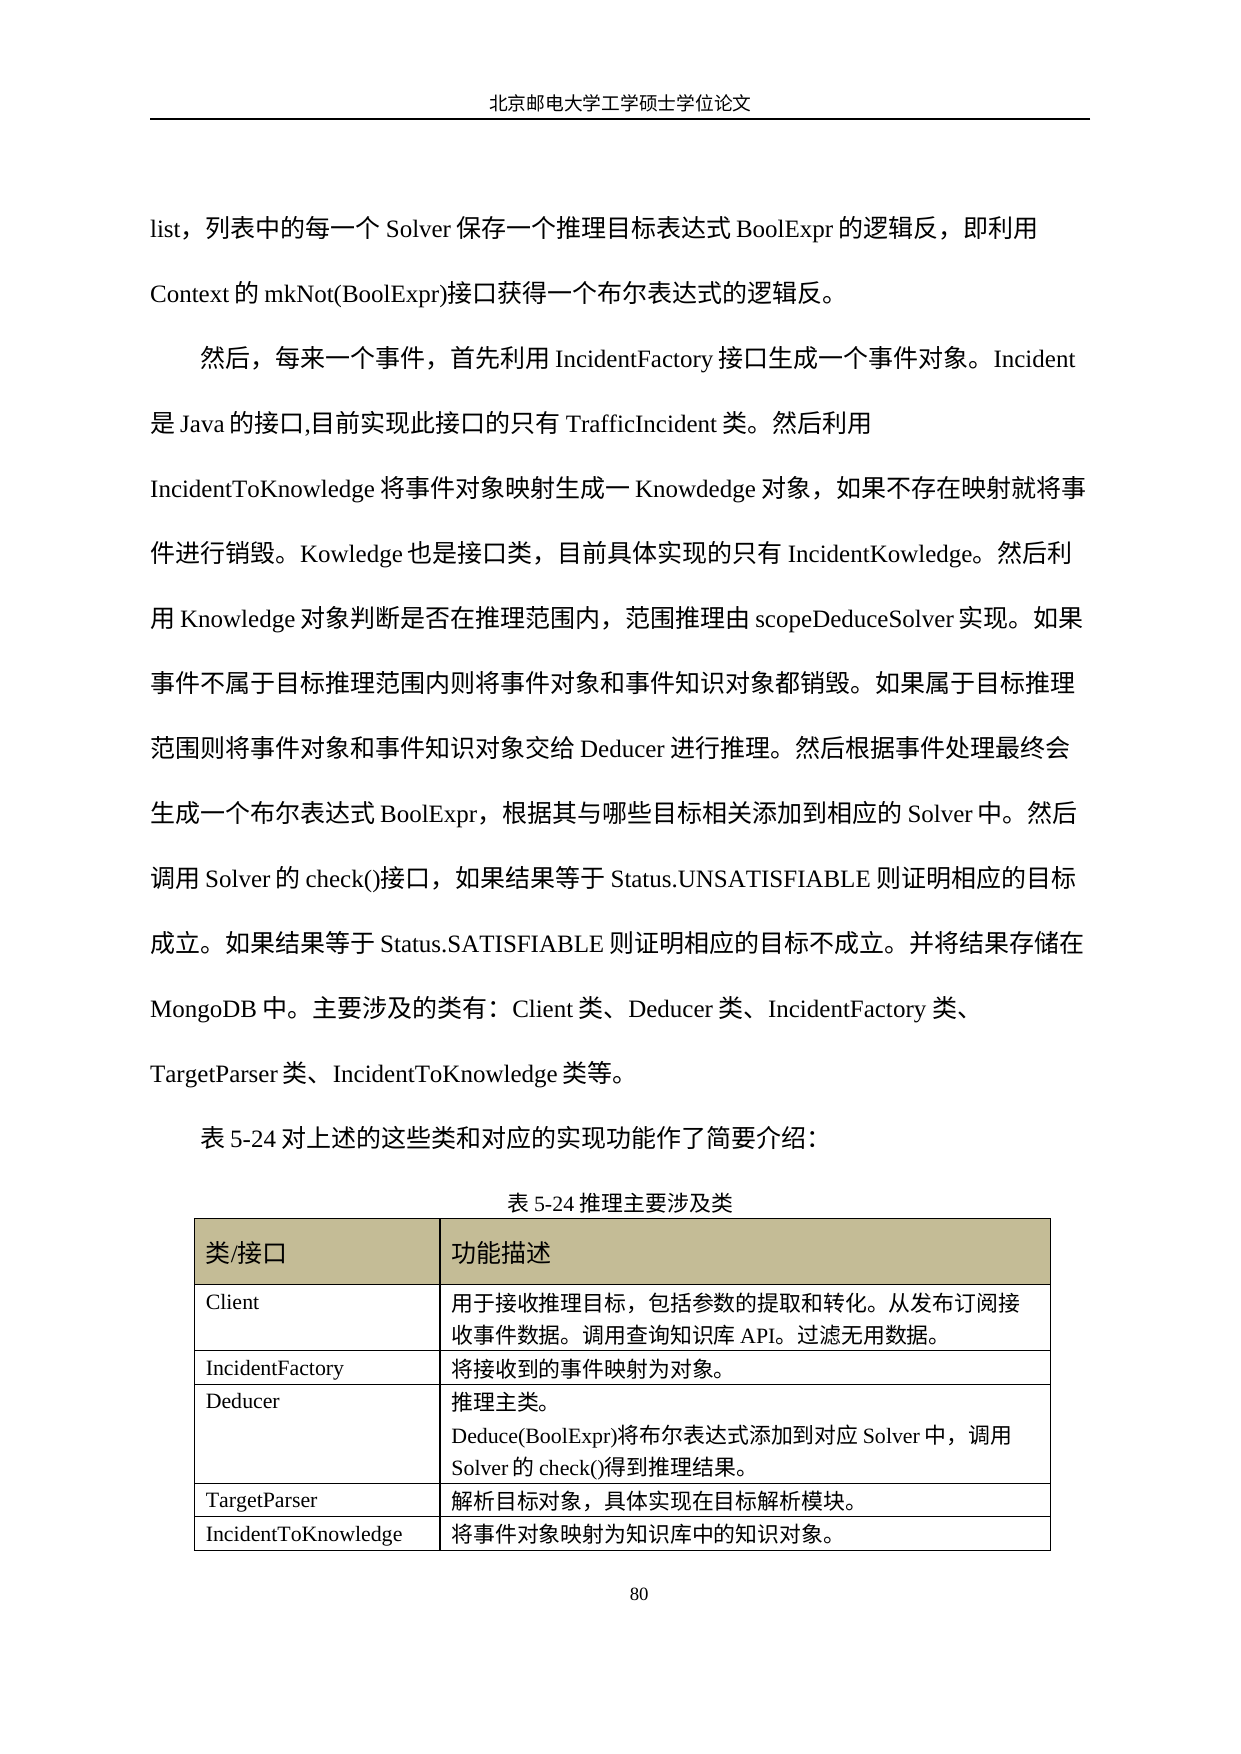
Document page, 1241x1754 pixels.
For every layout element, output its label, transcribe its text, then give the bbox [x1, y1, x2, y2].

table_cell Deducer [195, 1385, 439, 1482]
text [150, 194, 1090, 324]
table_cell 解析目标对象，具体实现在目标解析模块。 [441, 1484, 1050, 1516]
text 然后，每来一个事件，首先利用IncidentFactory接口生成一个事件对象。Incident是Java的接口,目前实现此接口的只有TrafficIncident类。然后利用IncidentToKnowledge将事件对象映射生成一Knowdedge对象，如果不存在映射就将事件进行销毁。Kowledge也是接口类，目前具体实现的只有IncidentKowledge。然后利用Knowledge对象判断是否在推理范围内，范围推理由scopeDeduceSolver实现。如果事件不属于目标推理范围内则将事件对象和事件知识对象都销毁。如果属于目标推理范围则将事件对象和事件知识对象交给Deducer进行推理。然后根据事件处理最终会生成一个布尔表达式BoolExpr，根据其与哪些目标相关添加到相应的Solver中。然后调用Solver的check()接口，如果结果等于Status.UNSATISFIABLE则证明相应的目标成立。如果结果等于Status.SATISFIABLE则证明相应的目标不成立。并将结果存储在MongoDB中。主要涉及的类有：Client类、Deducer类、IncidentFactory 类、TargetParser类、IncidentToKnowledge类等。 [150, 324, 1090, 1104]
table_cell 用于接收推理目标，包括参数的提取和转化。从发布订阅接收事件数据。调用查询知识库API。过滤无用数据。 [441, 1285, 1050, 1350]
table_cell IncidentFactory [195, 1351, 439, 1384]
table_header 类/接口 [195, 1219, 439, 1284]
table_cell Client [195, 1285, 439, 1350]
table_cell TargetParser [195, 1484, 439, 1516]
table_cell 将接收到的事件映射为对象。 [441, 1351, 1050, 1384]
text 表5-24 推理主要涉及类 [150, 1186, 1090, 1218]
text 表5-24对上述的这些类和对应的实现功能作了简要介绍： [150, 1104, 1090, 1169]
table_cell 推理主类。 Deduce(BoolExpr)将布尔表达式添加到对应Solver中，调用Solver的check()得到推理结果。 [441, 1385, 1050, 1482]
table_cell 将事件对象映射为知识库中的知识对象。 [441, 1517, 1050, 1549]
table_cell IncidentToKnowledge [195, 1517, 439, 1549]
table_header 功能描述 [441, 1219, 1050, 1284]
